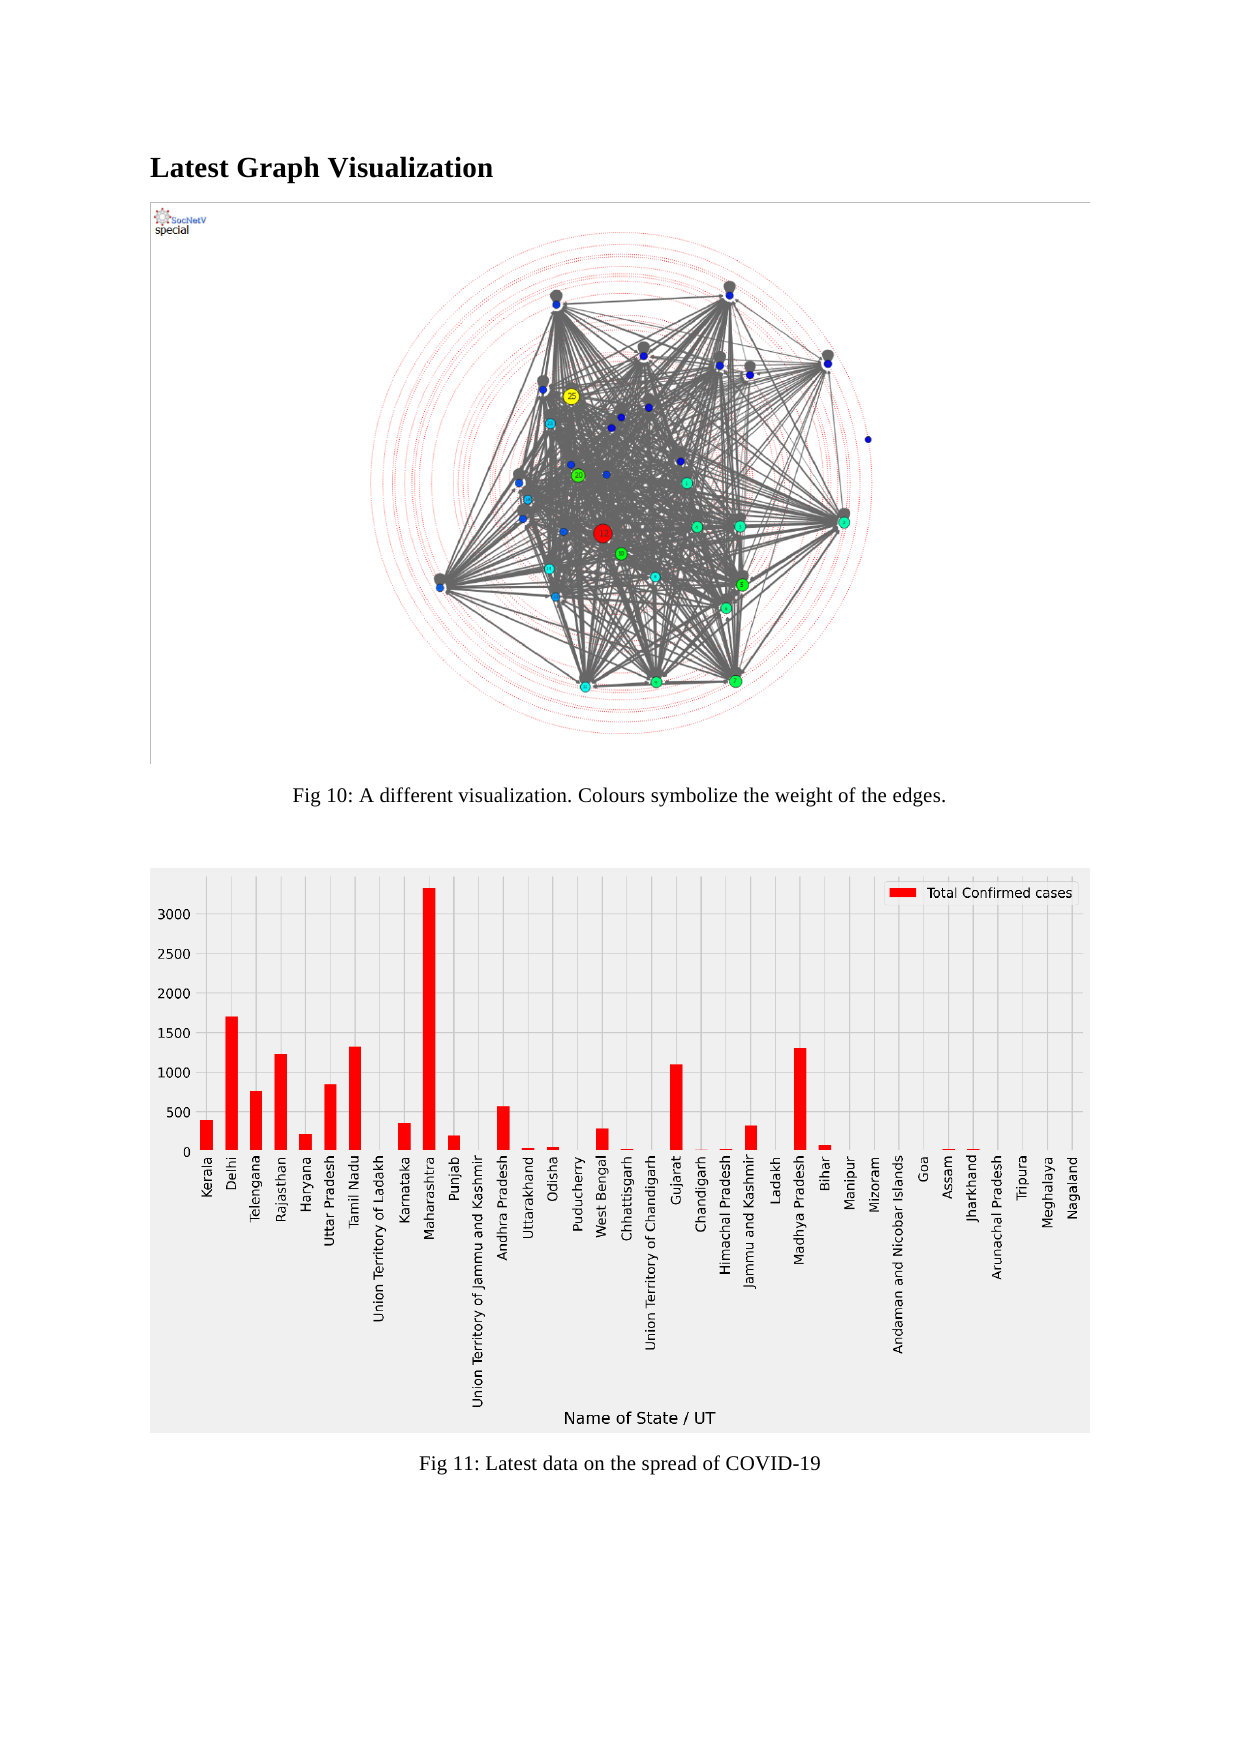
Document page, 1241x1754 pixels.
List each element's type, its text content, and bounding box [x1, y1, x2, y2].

text Fig 10: A different visualization. Colours symbolize the weight of the edges. [150, 783, 1090, 807]
picture [150, 202, 1091, 764]
picture [150, 868, 1091, 1433]
text Fig 11: Latest data on the spread of COVID-19 [150, 1451, 1090, 1475]
text Latest Graph Visualization [150, 150, 1090, 183]
